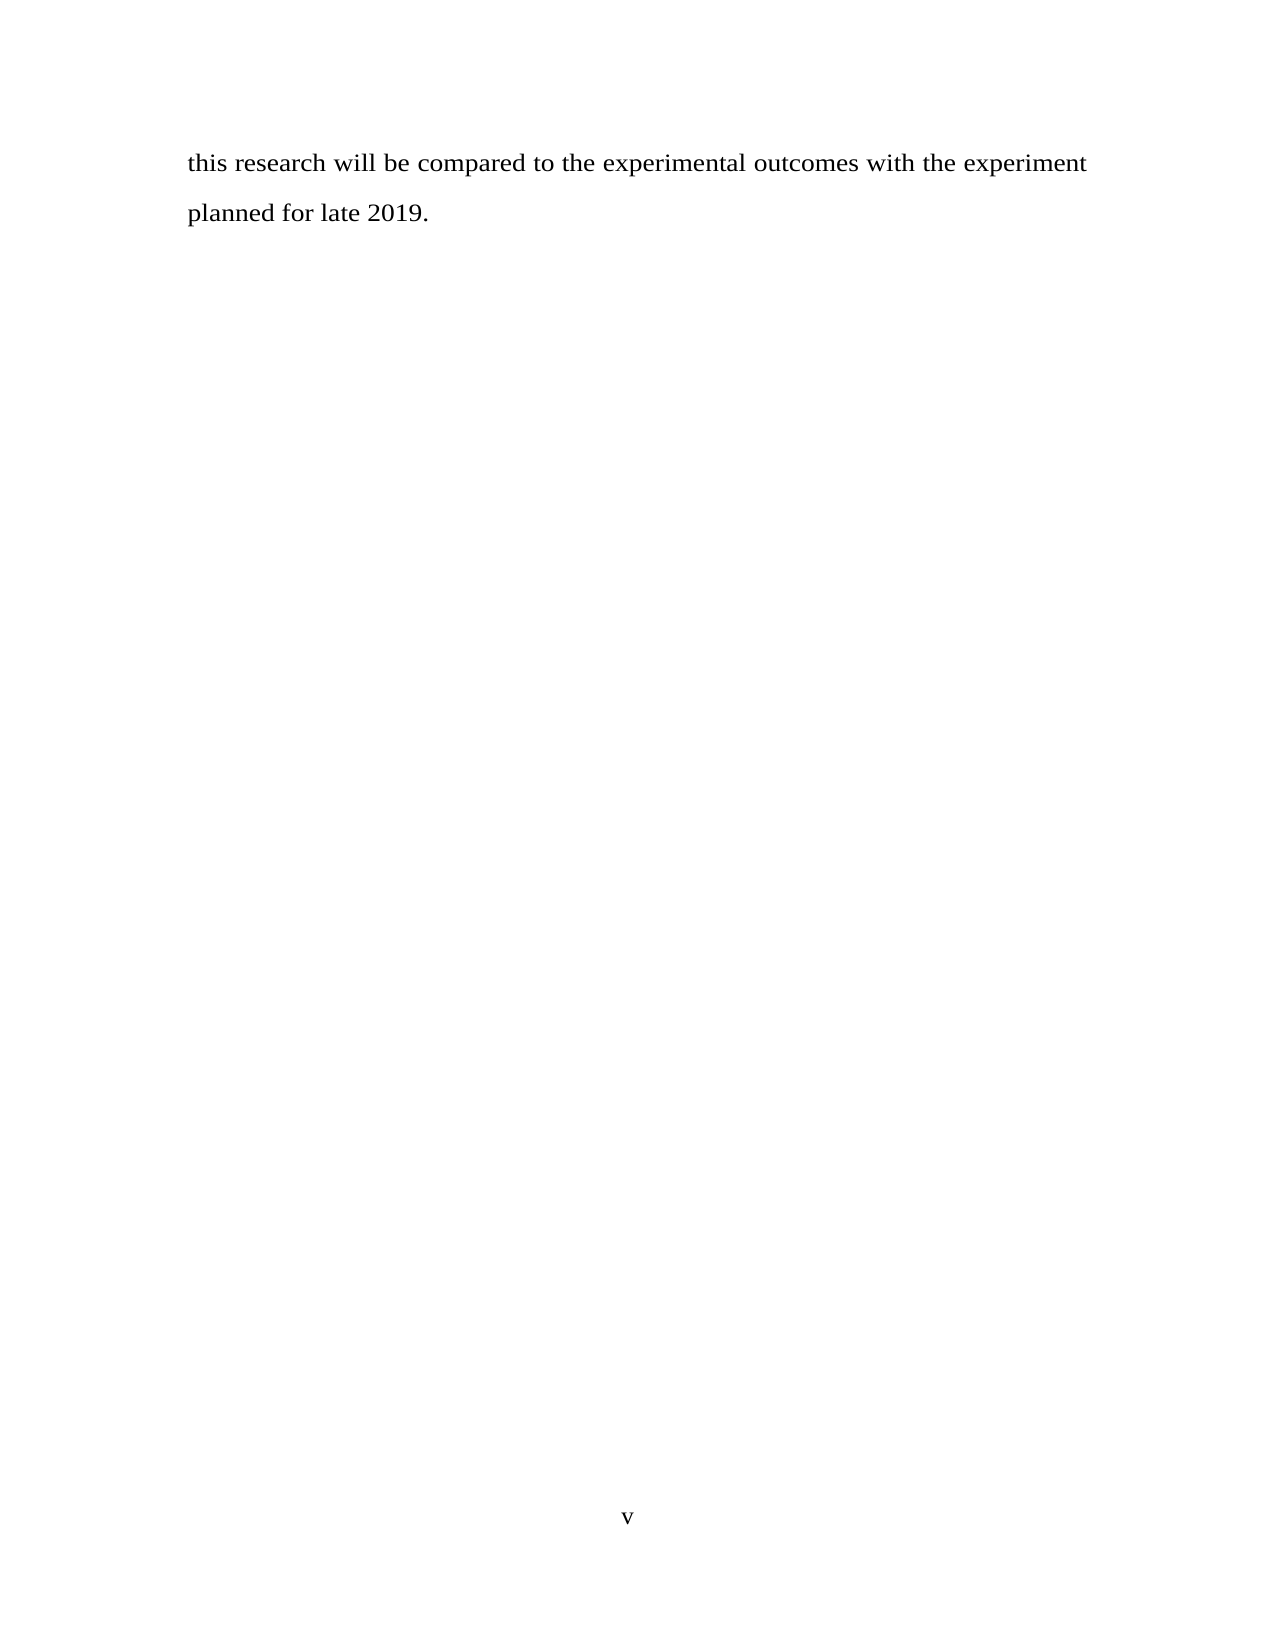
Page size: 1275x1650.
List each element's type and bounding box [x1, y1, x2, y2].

text [187, 148, 1088, 226]
